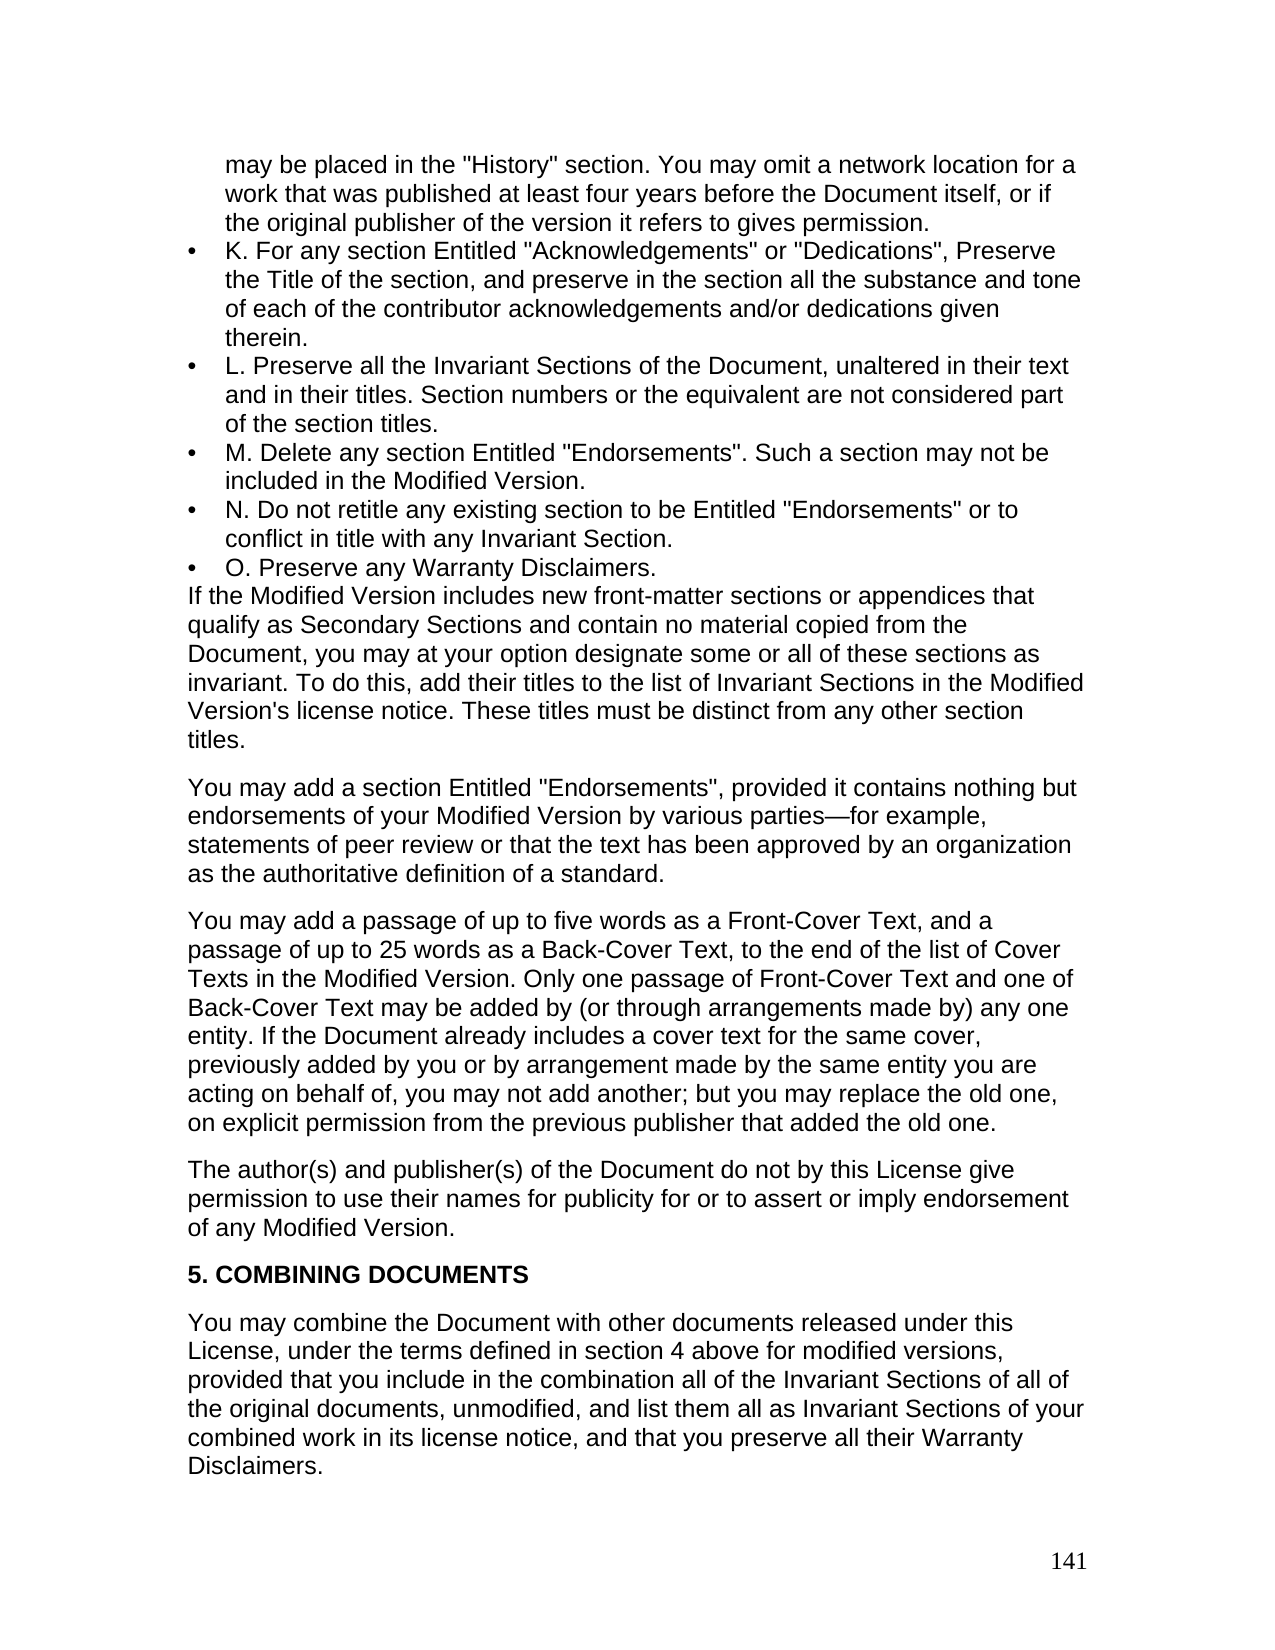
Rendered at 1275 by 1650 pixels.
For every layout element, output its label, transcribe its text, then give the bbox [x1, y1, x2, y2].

text • L. Preserve all the Invariant Sections of the Document, unaltered in their text and in their titles. Section numbers or the equivalent are not considered part of the section titles. [187, 351, 1087, 437]
text The author(s) and publisher(s) of the Document do not by this License give permission to use their names for publicity for or to assert or imply endorsement of any Modified Version. [187, 1155, 1087, 1241]
text You may combine the Document with other documents released under this License, under the terms defined in section 4 above for modified versions, provided that you include in the combination all of the Invariant Sections of all of the original documents, unmodified, and list them all as Invariant Sections of your combined work in its license notice, and that you preserve all their Warranty Disclaimers. [187, 1307, 1087, 1480]
text • M. Delete any section Entitled "Endorsements". Such a section may not be included in the Modified Version. [187, 437, 1087, 495]
text • N. Do not retitle any existing section to be Entitled "Endorsements" or to conflict in title with any Invariant Section. [187, 495, 1087, 552]
text • K. For any section Entitled "Acknowledgements" or "Dedications", Preserve the Title of the section, and preserve in the section all the substance and tone of each of the contributor acknowledgements and/or dedications given therein. [187, 236, 1087, 351]
text 5. COMBINING DOCUMENTS [187, 1260, 1087, 1289]
text • O. Preserve any Warranty Disclaimers. [187, 552, 1087, 581]
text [187, 150, 1087, 236]
text If the Modified Version includes new front-matter sections or appendices that qualify as Secondary Sections and contain no material copied from the Document, you may at your option designate some or all of these sections as invariant. To do this, add their titles to the list of Invariant Sections in the Modified Version's license notice. These titles must be distinct from any other section titles. [187, 581, 1087, 754]
text You may add a section Entitled "Endorsements", provided it contains nothing but endorsements of your Modified Version by various parties—for example, statements of peer review or that the text has been approved by an organization as the authoritative definition of a standard. [187, 772, 1087, 887]
text You may add a passage of up to five words as a Front-Cover Text, and a passage of up to 25 words as a Back-Cover Text, to the end of the list of Cover Texts in the Modified Version. Only one passage of Front-Cover Text and one of Back-Cover Text may be added by (or through arrangements made by) any one entity. If the Document already includes a cover text for the same cover, previously added by you or by arrangement made by the same entity you are acting on behalf of, you may not add another; but you may replace the old one, on explicit permission from the previous publisher that added the old one. [187, 906, 1087, 1136]
